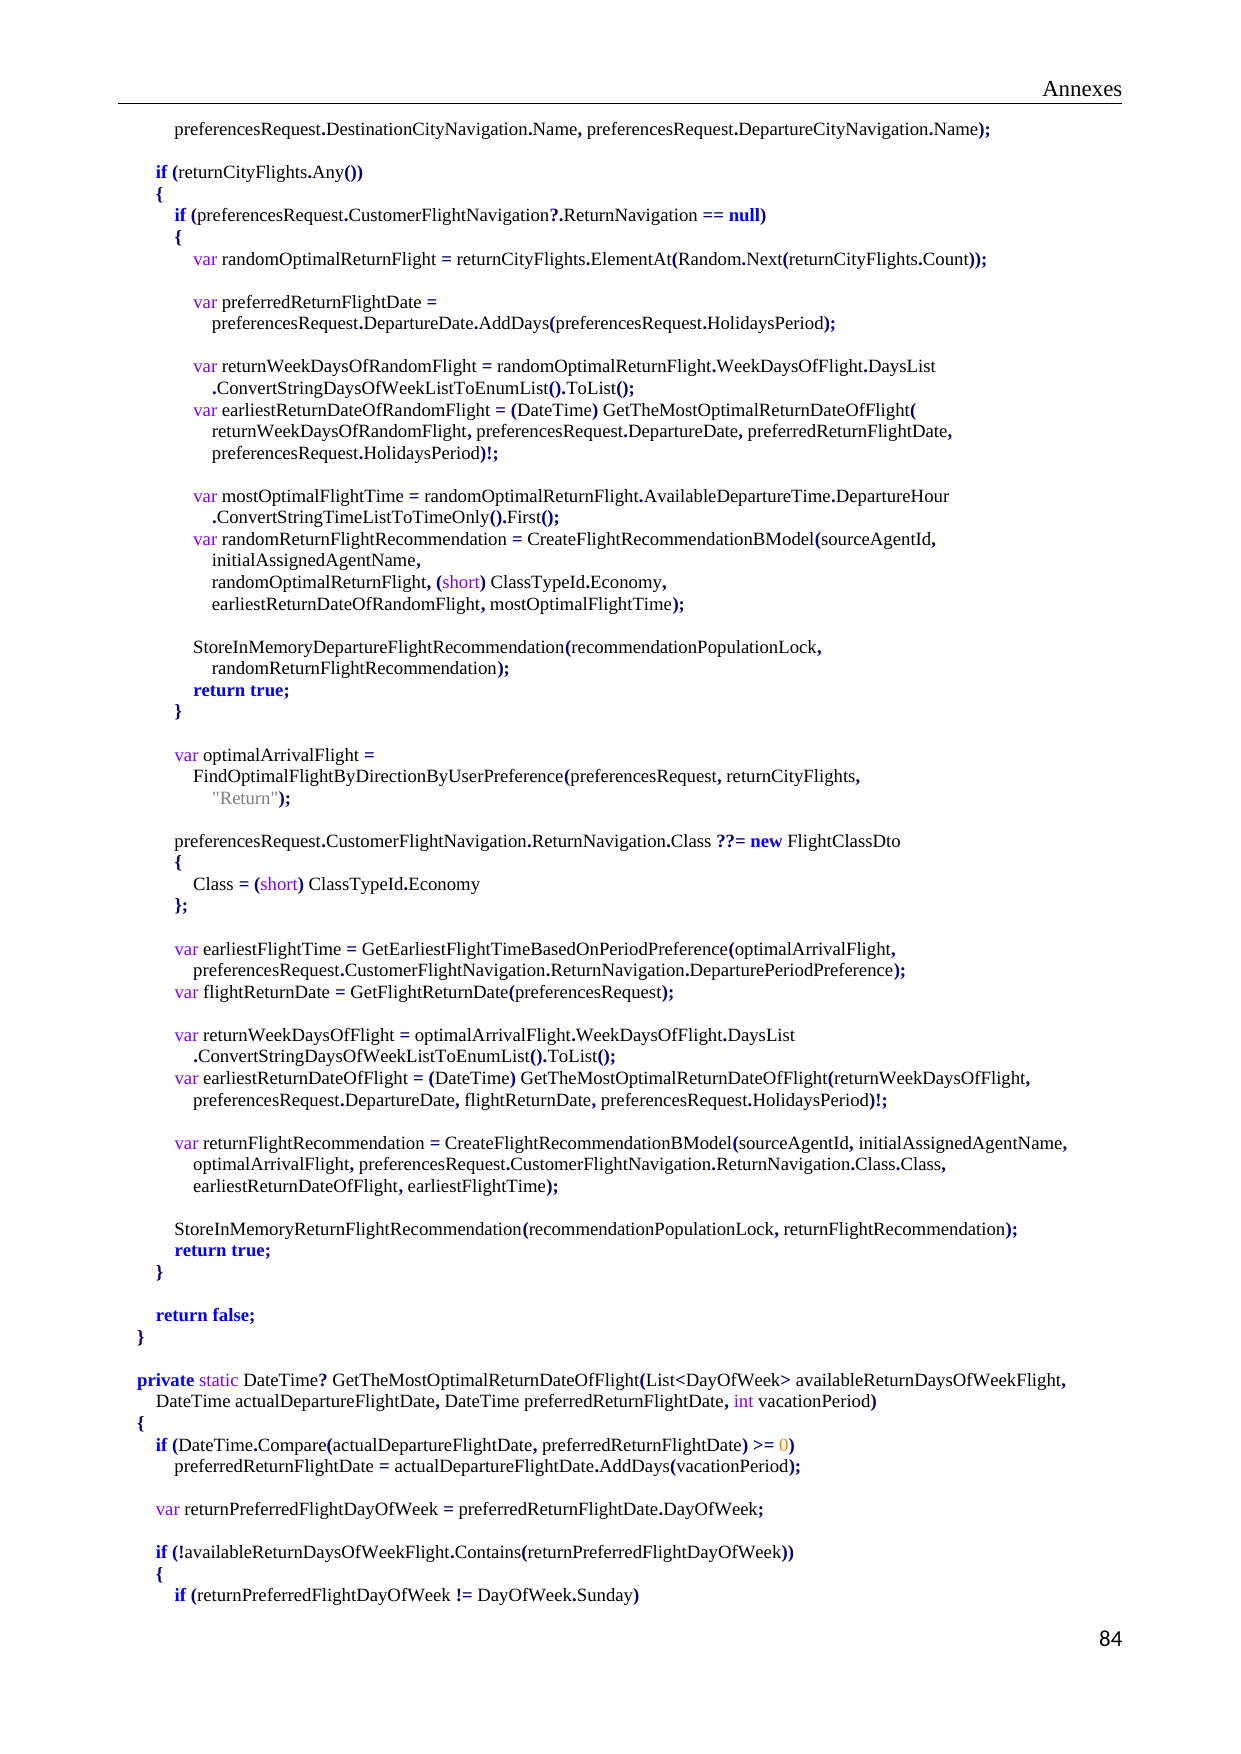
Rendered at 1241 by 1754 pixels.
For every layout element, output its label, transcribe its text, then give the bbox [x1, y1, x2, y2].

text Class = (short) ClassTypeId.Economy [118, 873, 1122, 894]
text var mostOptimalFlightTime = randomOptimalReturnFlight.AvailableDepartureTime.DepartureHour [118, 485, 1122, 506]
text { [118, 1563, 1122, 1584]
text FindOptimalFlightByDirectionByUserPreference(preferencesRequest, returnCityFlights, [118, 765, 1122, 787]
text DateTime actualDepartureFlightDate, DateTime preferredReturnFlightDate, int vacationPeriod) [118, 1390, 1122, 1412]
text optimalArrivalFlight, preferencesRequest.CustomerFlightNavigation.ReturnNavigation.Class.Class, [118, 1153, 1122, 1175]
text preferencesRequest.DepartureDate, flightReturnDate, preferencesRequest.HolidaysPeriod)!; [118, 1088, 1122, 1110]
text earliestReturnDateOfRandomFlight, mostOptimalFlightTime); [118, 592, 1122, 614]
text preferencesRequest.CustomerFlightNavigation.ReturnNavigation.Class ??= new FlightClassDto [118, 830, 1122, 851]
text { [118, 851, 1122, 873]
text } [118, 1261, 1122, 1282]
text preferredReturnFlightDate = actualDepartureFlightDate.AddDays(vacationPeriod); [118, 1455, 1122, 1477]
text }; [118, 894, 1122, 916]
text var earliestReturnDateOfFlight = (DateTime) GetTheMostOptimalReturnDateOfFlight(returnWeekDaysOfFlight, [118, 1067, 1122, 1088]
text } [118, 700, 1122, 722]
text if (returnPreferredFlightDayOfWeek != DayOfWeek.Sunday) [118, 1584, 1122, 1606]
text return false; [118, 1304, 1122, 1326]
text StoreInMemoryDepartureFlightRecommendation(recommendationPopulationLock, [118, 636, 1122, 657]
text returnWeekDaysOfRandomFlight, preferencesRequest.DepartureDate, preferredReturnFlightDate, [118, 420, 1122, 442]
text initialAssignedAgentName, [118, 549, 1122, 571]
text var returnWeekDaysOfRandomFlight = randomOptimalReturnFlight.WeekDaysOfFlight.DaysList [118, 355, 1122, 377]
text var earliestReturnDateOfRandomFlight = (DateTime) GetTheMostOptimalReturnDateOfFlight( [118, 398, 1122, 420]
text var randomOptimalReturnFlight = returnCityFlights.ElementAt(Random.Next(returnCityFlights.Count)); [118, 247, 1122, 269]
text var returnFlightRecommendation = CreateFlightRecommendationBModel(sourceAgentId, initialAssignedAgentName, [118, 1132, 1122, 1153]
text var returnWeekDaysOfFlight = optimalArrivalFlight.WeekDaysOfFlight.DaysList [118, 1024, 1122, 1045]
text preferencesRequest.HolidaysPeriod)!; [118, 442, 1122, 463]
text randomOptimalReturnFlight, (short) ClassTypeId.Economy, [118, 571, 1122, 592]
text return true; [118, 679, 1122, 700]
text preferencesRequest.DestinationCityNavigation.Name, preferencesRequest.DepartureCityNavigation.Name); [118, 118, 1122, 140]
text private static DateTime? GetTheMostOptimalReturnDateOfFlight(List<DayOfWeek> availableReturnDaysOfWeekFlight, [118, 1369, 1122, 1390]
text if (preferencesRequest.CustomerFlightNavigation?.ReturnNavigation == null) [118, 204, 1122, 226]
text StoreInMemoryReturnFlightRecommendation(recommendationPopulationLock, returnFlightRecommendation); [118, 1218, 1122, 1239]
text var randomReturnFlightRecommendation = CreateFlightRecommendationBModel(sourceAgentId, [118, 528, 1122, 549]
text { [118, 1412, 1122, 1433]
text { [118, 226, 1122, 247]
text .ConvertStringTimeListToTimeOnly().First(); [118, 506, 1122, 528]
text var earliestFlightTime = GetEarliestFlightTimeBasedOnPeriodPreference(optimalArrivalFlight, [118, 937, 1122, 959]
text randomReturnFlightRecommendation); [118, 657, 1122, 679]
text preferencesRequest.CustomerFlightNavigation.ReturnNavigation.DeparturePeriodPreference); [118, 959, 1122, 981]
text if (DateTime.Compare(actualDepartureFlightDate, preferredReturnFlightDate) >= 0) [118, 1433, 1122, 1455]
text if (!availableReturnDaysOfWeekFlight.Contains(returnPreferredFlightDayOfWeek)) [118, 1541, 1122, 1563]
text var preferredReturnFlightDate = [118, 291, 1122, 312]
text var returnPreferredFlightDayOfWeek = preferredReturnFlightDate.DayOfWeek; [118, 1498, 1122, 1520]
text if (returnCityFlights.Any()) [118, 161, 1122, 183]
text { [118, 183, 1122, 204]
text .ConvertStringDaysOfWeekListToEnumList().ToList(); [118, 1045, 1122, 1067]
text var optimalArrivalFlight = [118, 743, 1122, 765]
text } [118, 1326, 1122, 1347]
text var flightReturnDate = GetFlightReturnDate(preferencesRequest); [118, 981, 1122, 1002]
text preferencesRequest.DepartureDate.AddDays(preferencesRequest.HolidaysPeriod); [118, 312, 1122, 334]
text return true; [118, 1239, 1122, 1261]
text .ConvertStringDaysOfWeekListToEnumList().ToList(); [118, 377, 1122, 398]
text earliestReturnDateOfFlight, earliestFlightTime); [118, 1175, 1122, 1196]
text "Return"); [118, 787, 1122, 808]
